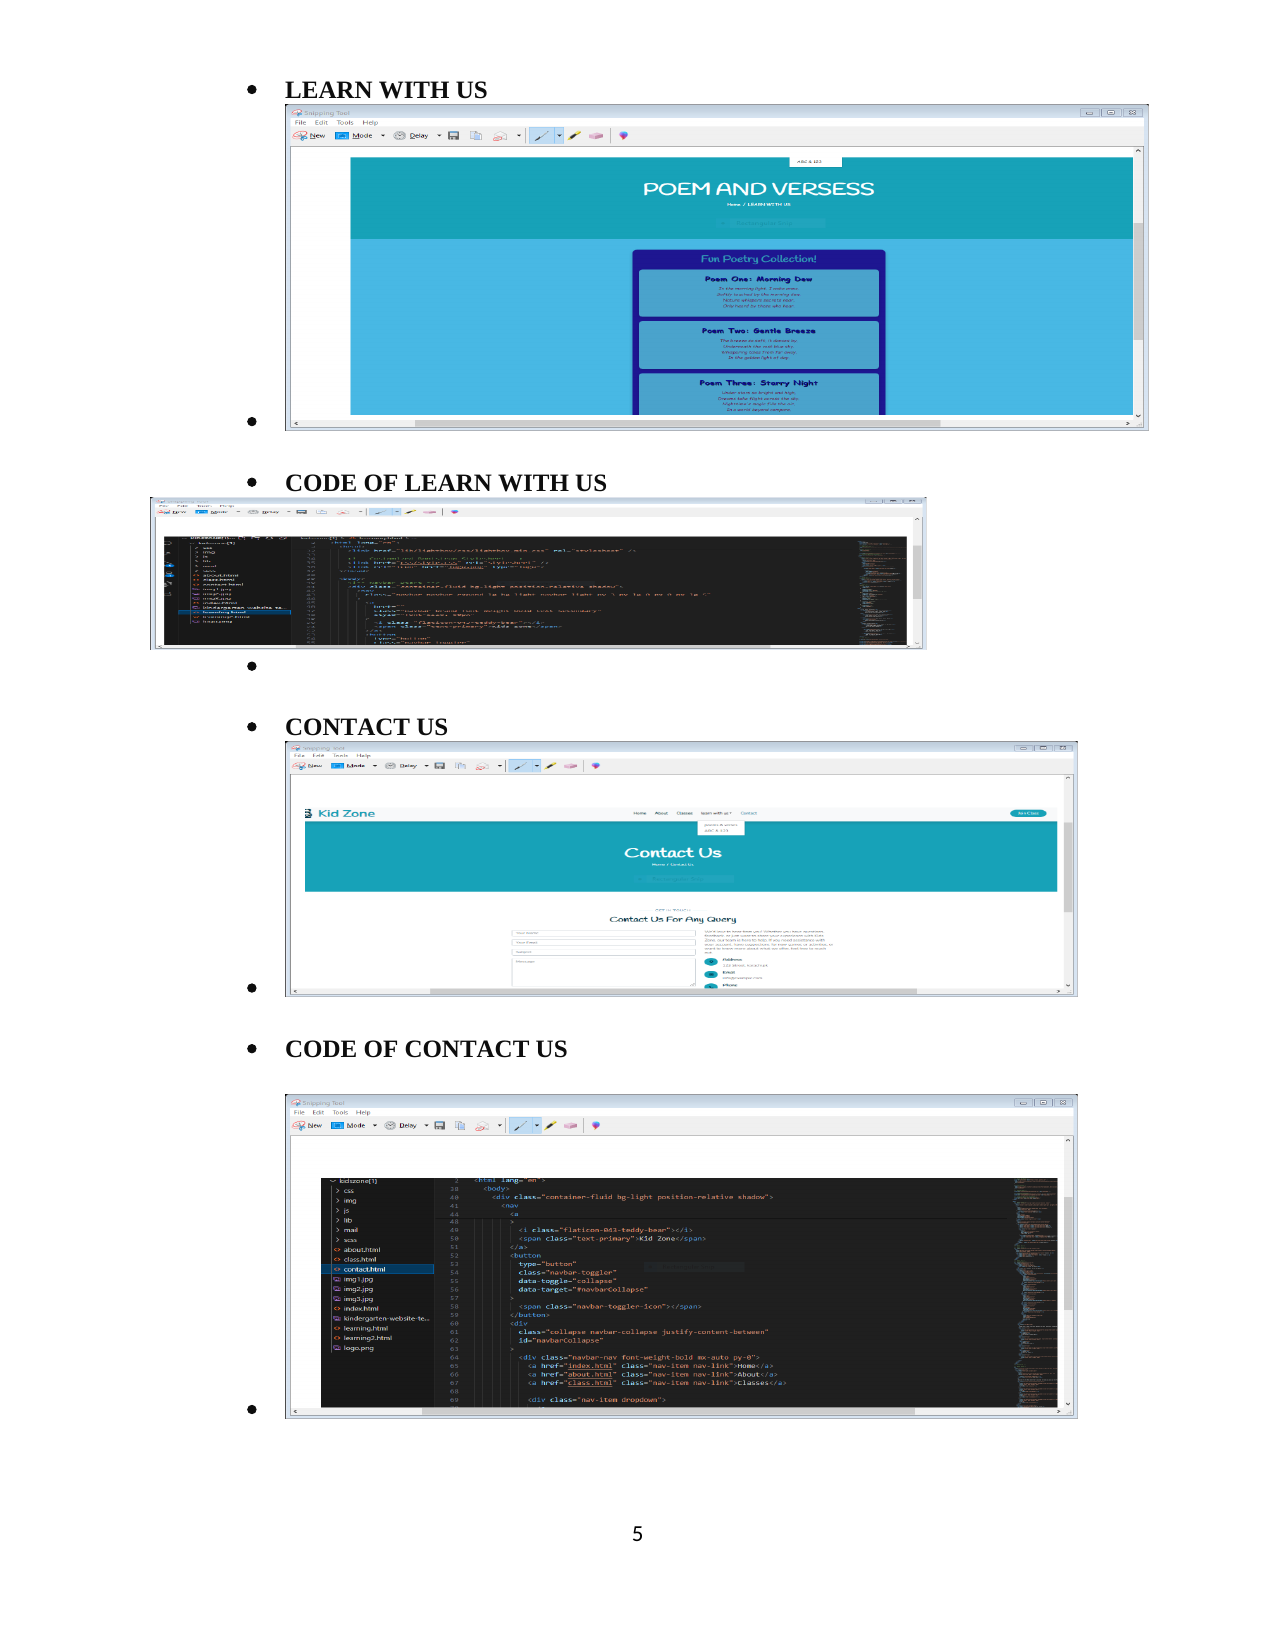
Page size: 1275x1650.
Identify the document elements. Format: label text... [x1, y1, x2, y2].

picture [150, 497, 927, 650]
list CONTACT US [247, 712, 1170, 741]
picture [285, 741, 1078, 997]
list LEARN WITH US [247, 75, 1170, 104]
list CODE OF CONTACT US [247, 1034, 1170, 1063]
list CODE OF LEARN WITH US [247, 468, 1170, 496]
